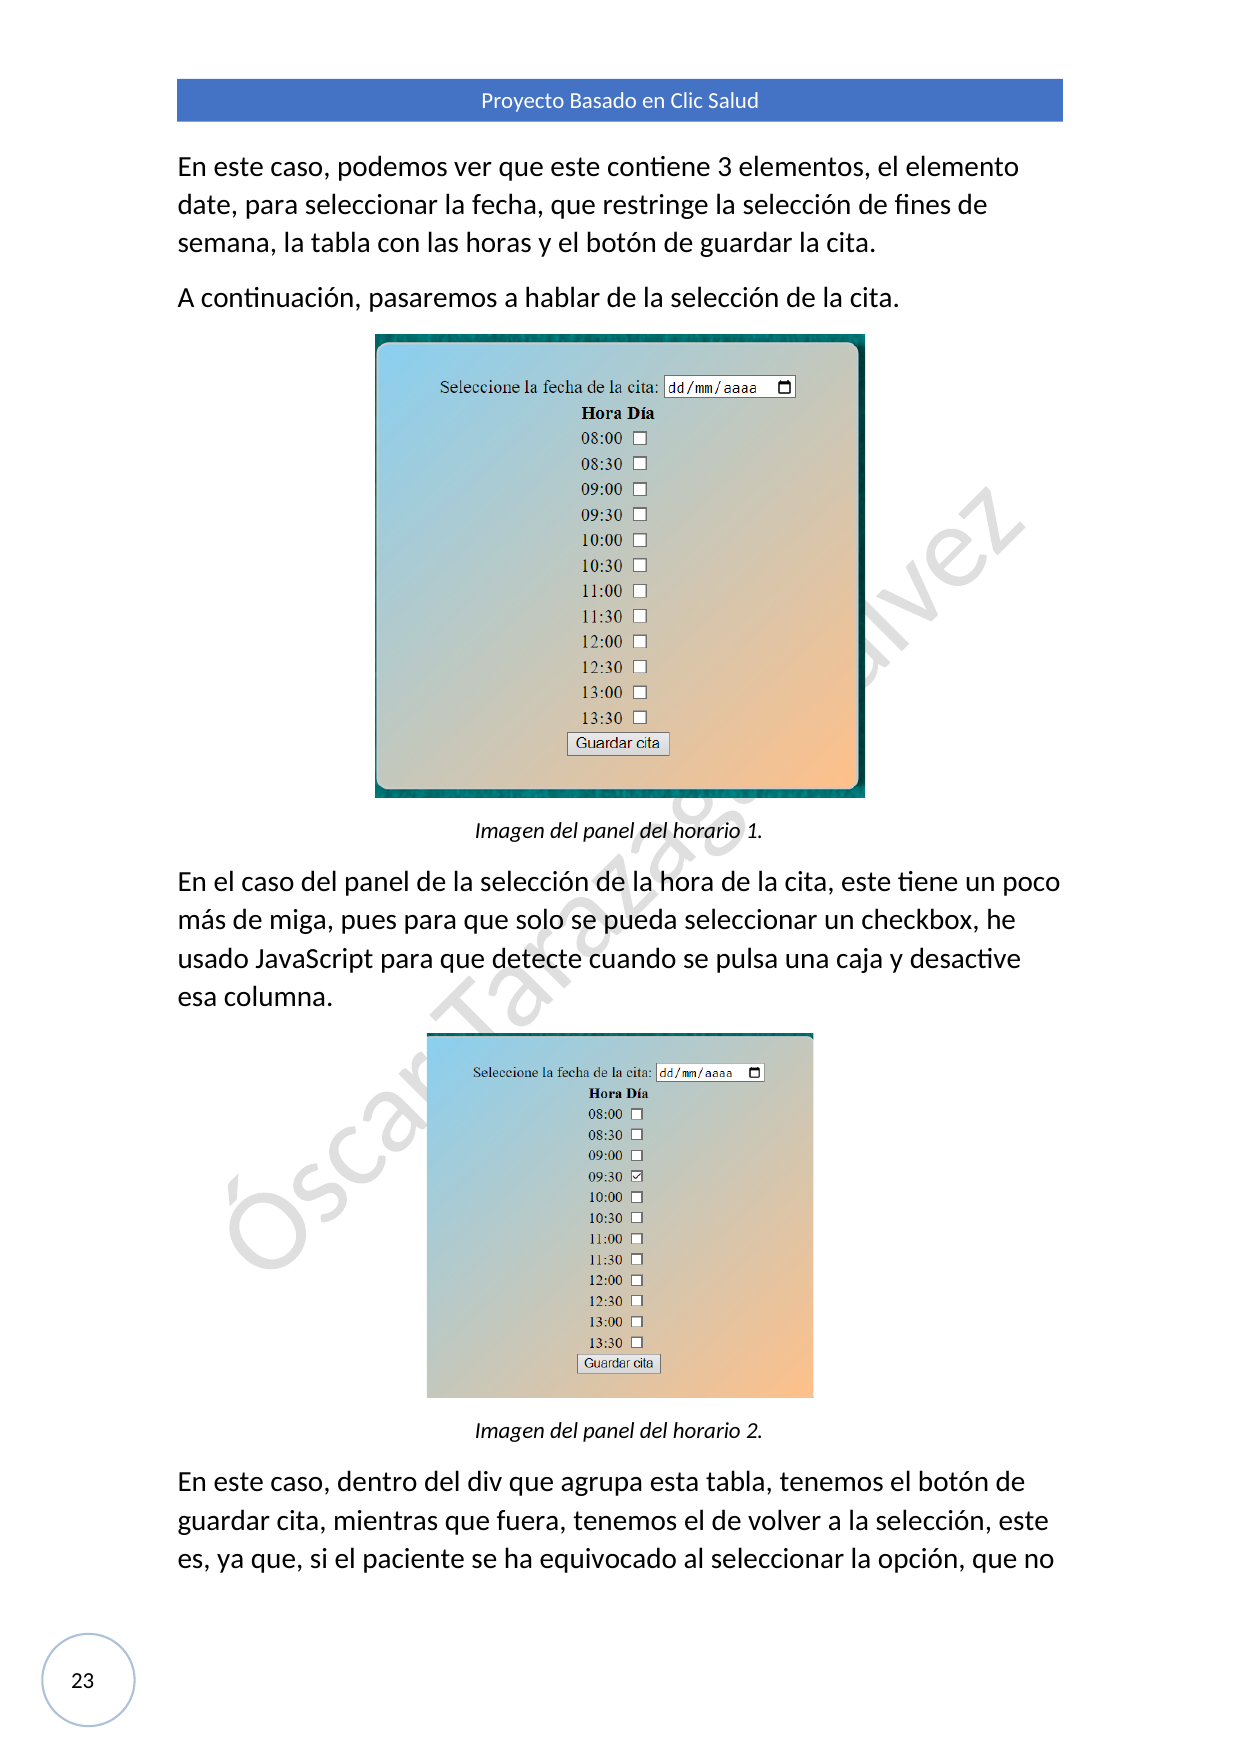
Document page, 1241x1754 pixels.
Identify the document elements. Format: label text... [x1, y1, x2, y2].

picture [426, 1033, 814, 1398]
text En el caso del panel de la selección de la hora de la cita, este tiene un poco más de miga, pues para que solo se pueda seleccionar un checkbox, he usado JavaScript para que detecte cuando se pulsa una caja y desactive esa columna. [177, 863, 1063, 1014]
text Imagen del panel del horario 2. [177, 1416, 1063, 1444]
text Imagen del panel del horario 1. [177, 816, 1063, 844]
text A continuación, pasaremos a hablar de la selección de la cita. [177, 279, 1063, 315]
picture [375, 334, 866, 798]
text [177, 1463, 1063, 1576]
text En este caso, podemos ver que este contiene 3 elementos, el elemento date, para seleccionar la fecha, que restringe la selección de fines de semana, la tabla con las horas y el botón de guardar la cita. [177, 148, 1063, 260]
